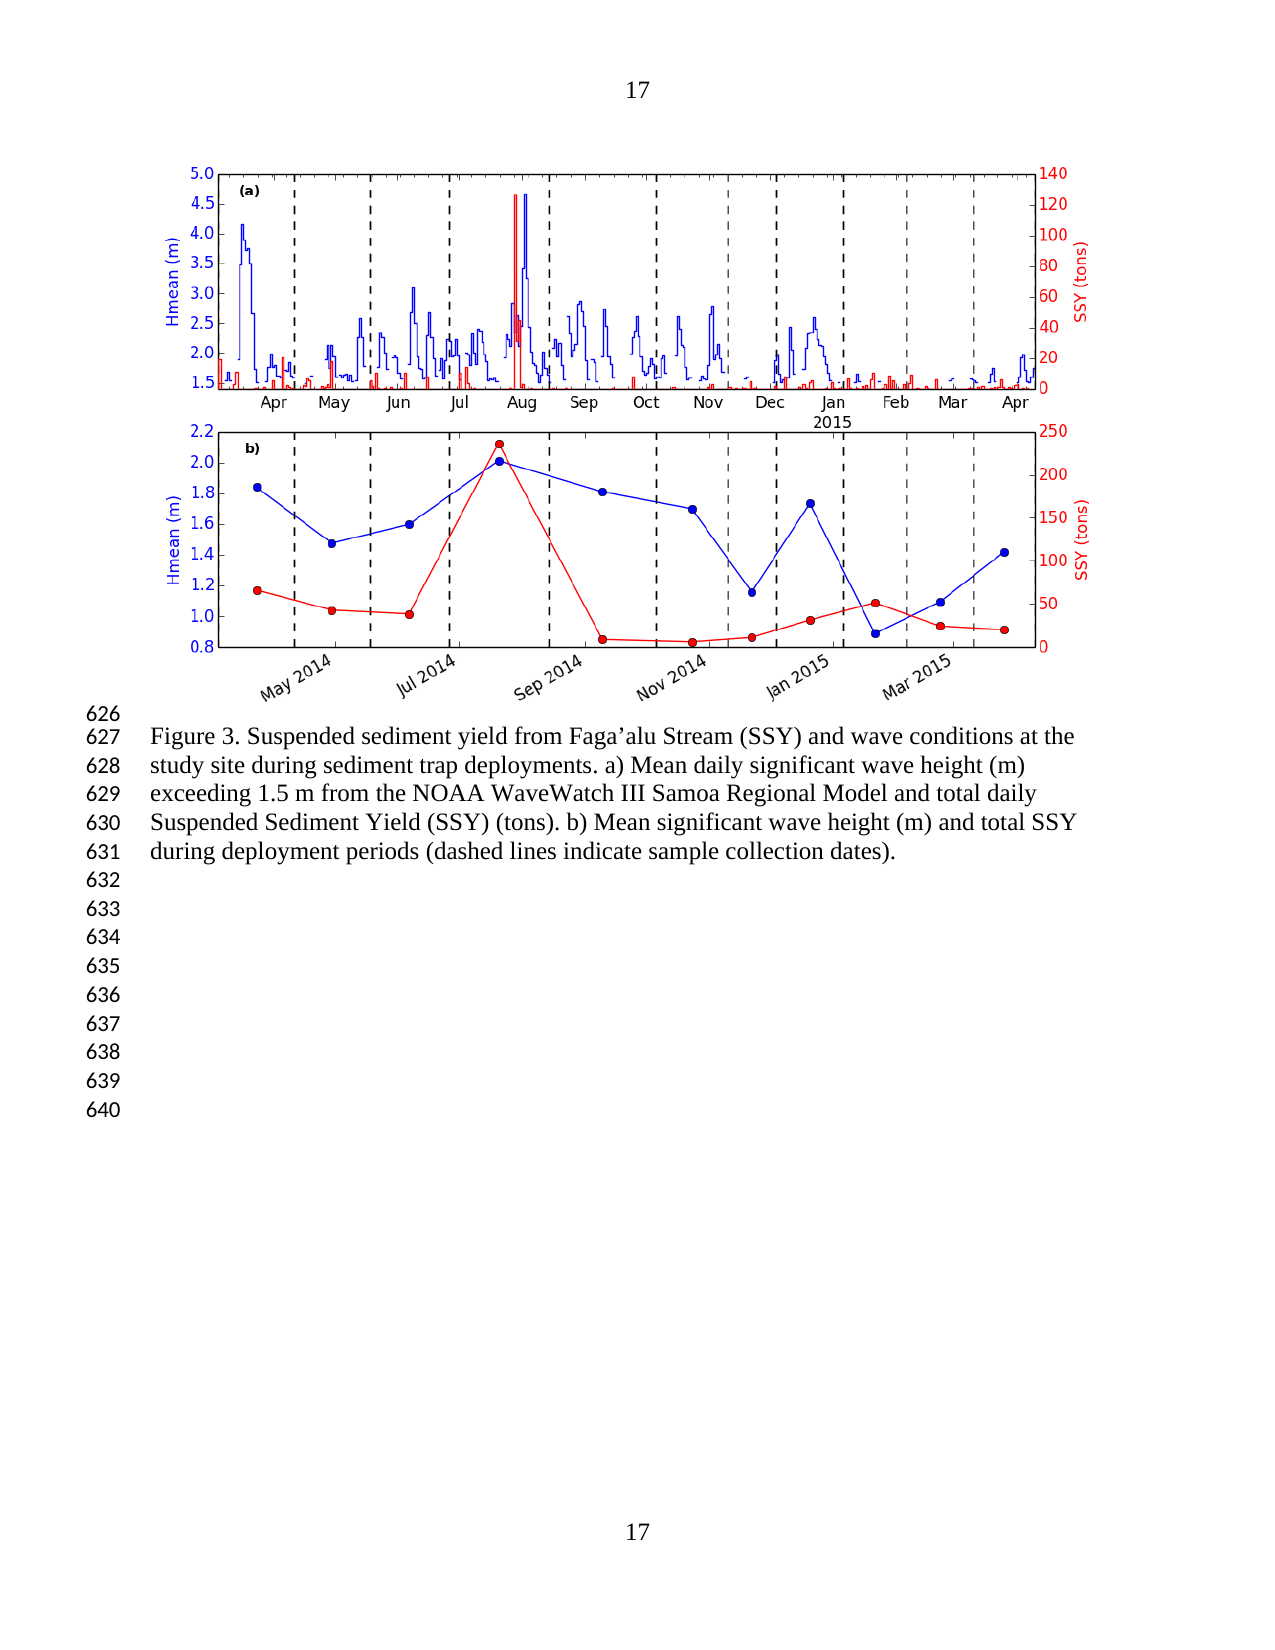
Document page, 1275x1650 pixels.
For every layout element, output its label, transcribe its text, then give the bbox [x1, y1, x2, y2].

text Figure 3. Suspended sediment yield from Faga’alu Stream (SSY) and wave conditions at the study site during sediment trap deployments. a) Mean daily significant wave height (m) exceeding 1.5 m from the NOAA WaveWatch III Samoa Regional Model and total daily Suspended Sediment Yield (SSY) (tons). b) Mean significant wave height (m) and total SSY during deployment periods (dashed lines indicate sample collection dates). [150, 721, 1125, 865]
picture [150, 150, 1107, 721]
